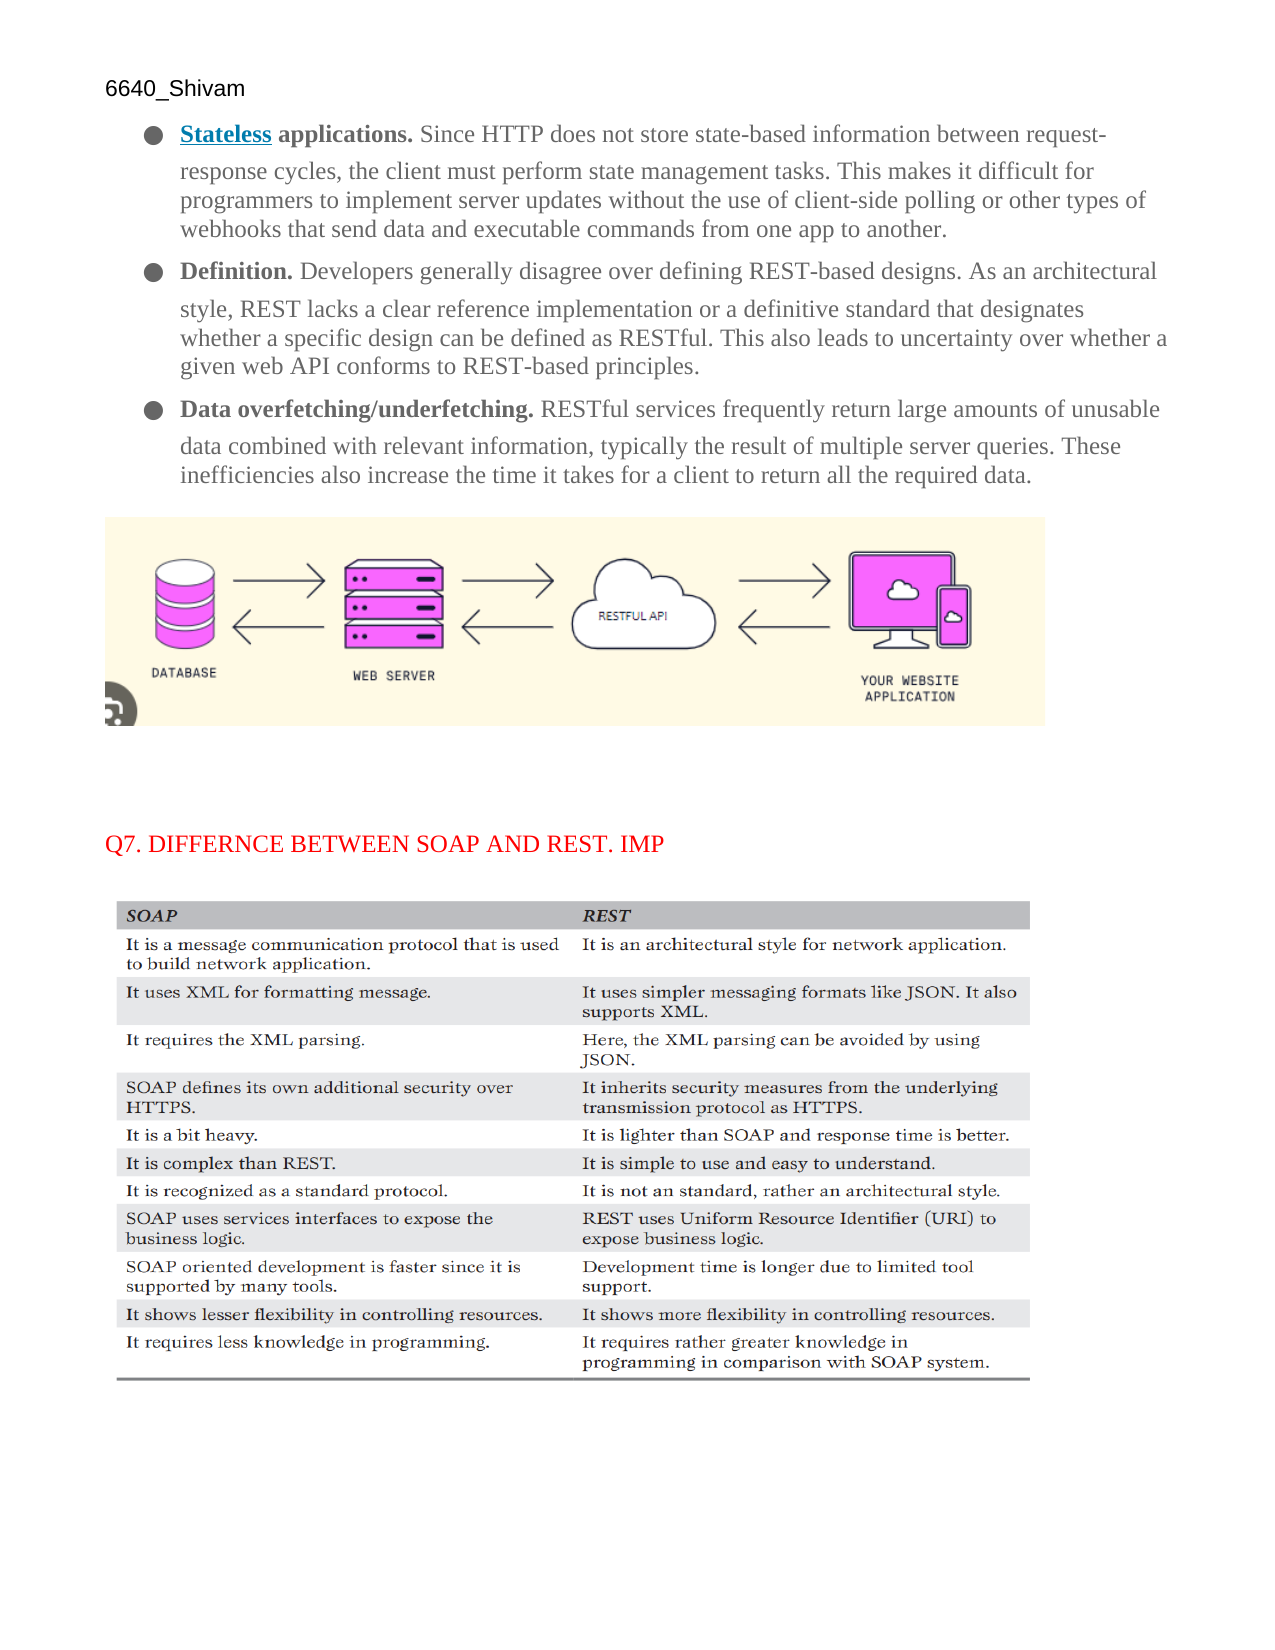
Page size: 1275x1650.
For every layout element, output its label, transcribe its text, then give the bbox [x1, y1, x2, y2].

picture [105, 895, 1046, 1390]
text Q7. DIFFERNCE BETWEEN SOAP AND REST. IMP [105, 829, 1170, 858]
picture [105, 517, 1046, 726]
list Definition. Developers generally disagree over defining REST-based designs. As an architectural style, REST lacks a clear reference implementation or a definitive standard that designates whether a specific design can be defined as RESTful. This also leads to uncertainty over whether a given web API conforms to REST-based principles. [142, 243, 1170, 380]
list Data overfetching/underfetching. RESTful services frequently return large amounts of unusable data combined with relevant information, typically the result of multiple server queries. These inefficiencies also increase the time it takes for a client to return all the required data. [142, 380, 1170, 489]
list Stateless applications. Since HTTP does not store state-based information between request-response cycles, the client must perform state management tasks. This makes it difficult for programmers to implement server updates without the use of client-side polling or other types of webhooks that send data and executable commands from one app to another. [142, 105, 1170, 243]
